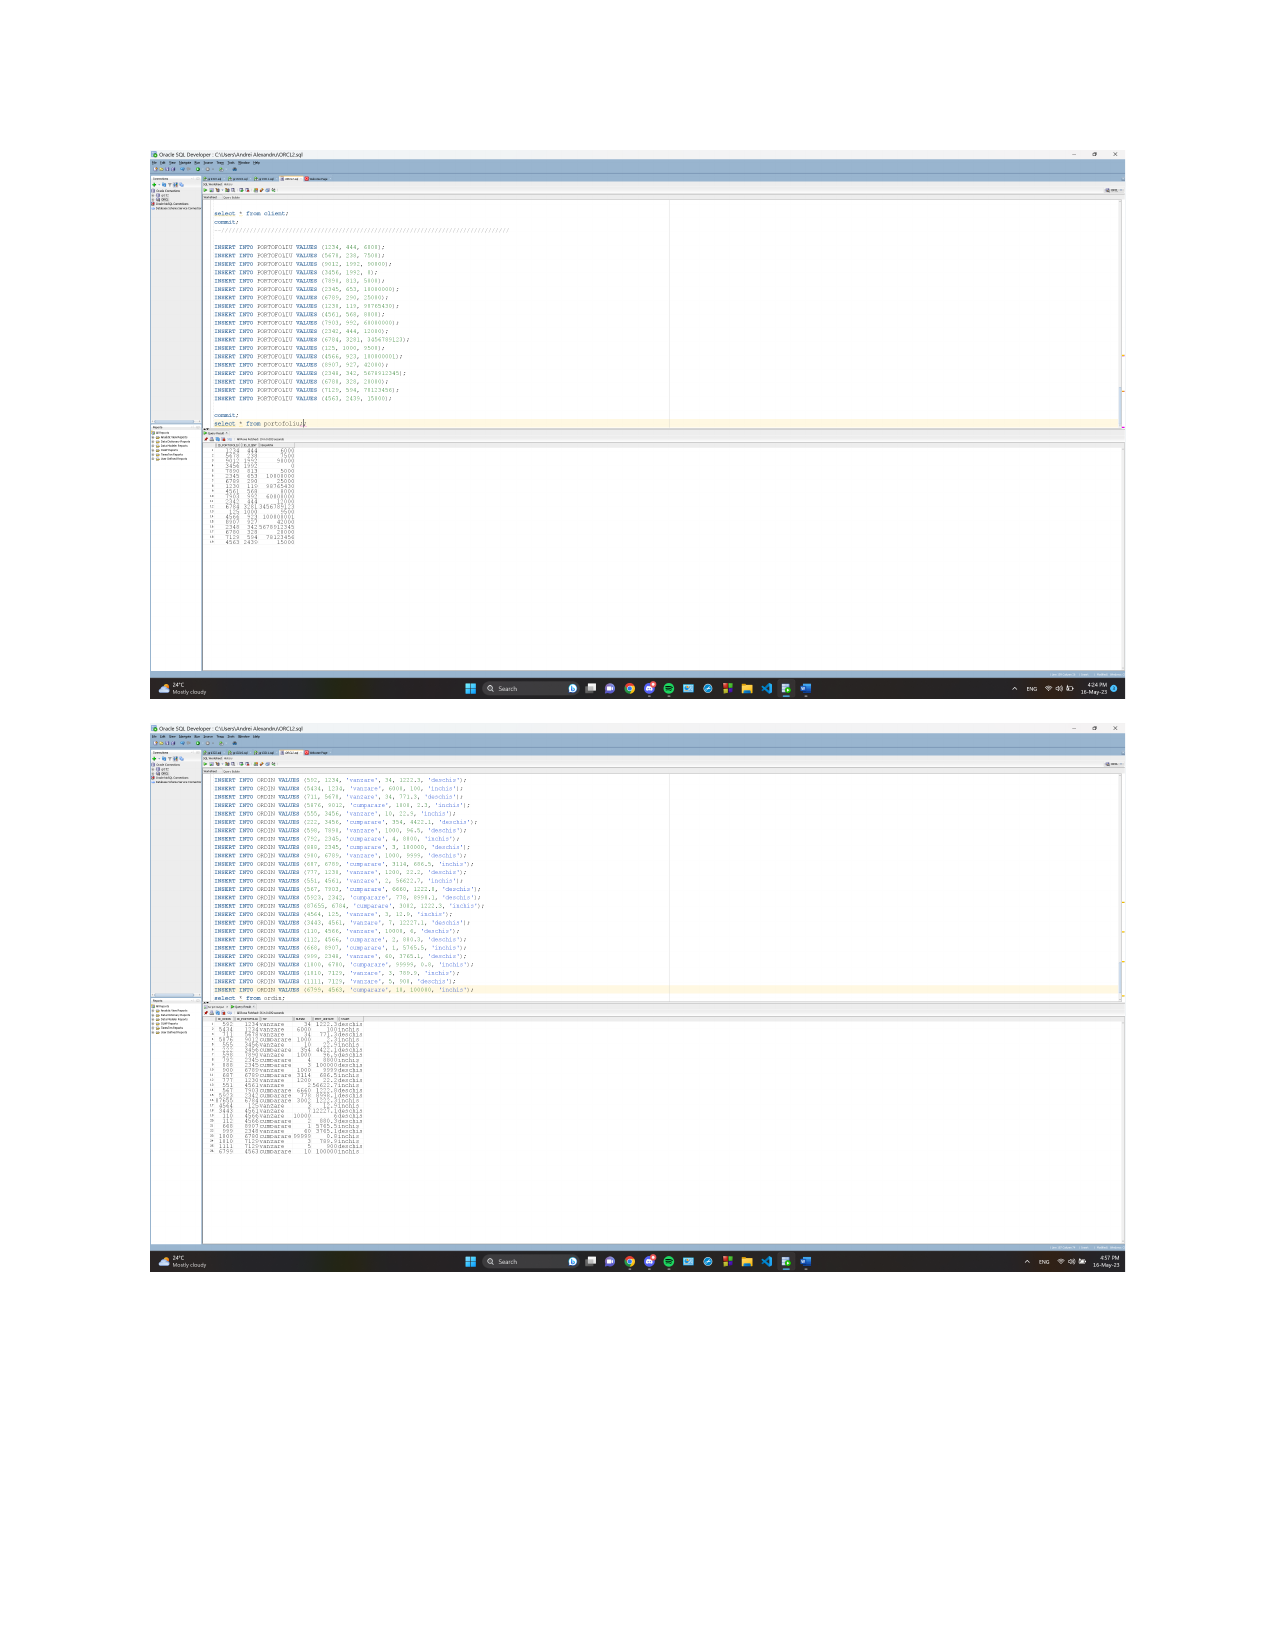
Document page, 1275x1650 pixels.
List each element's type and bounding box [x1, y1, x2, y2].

picture [150, 150, 1125, 699]
picture [150, 723, 1125, 1272]
